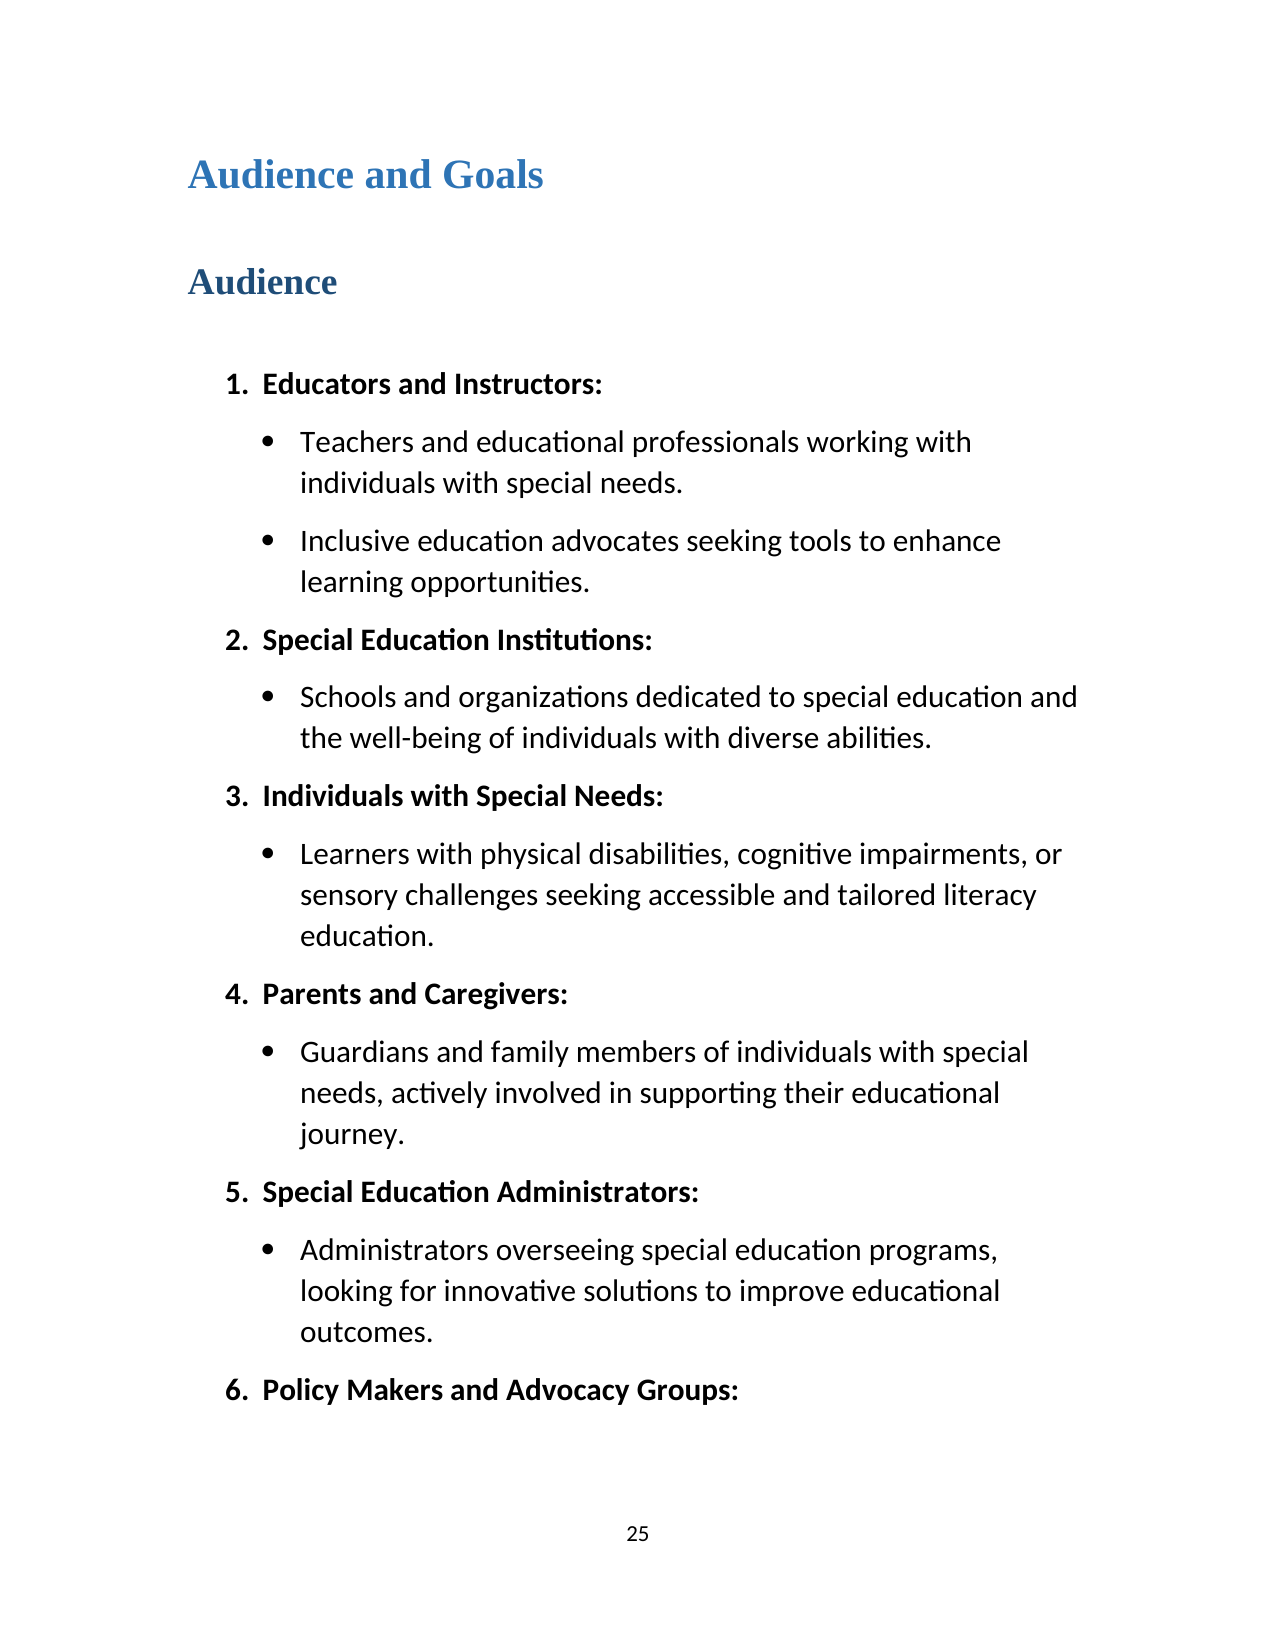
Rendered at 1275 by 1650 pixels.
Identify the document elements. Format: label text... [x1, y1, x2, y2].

list Inclusive education advocates seeking tools to enhance learning opportunities. [262, 521, 1087, 600]
list Parents and Caregivers: [225, 974, 1087, 1012]
list Individuals with Special Needs: [225, 776, 1087, 814]
text Audience [187, 259, 1087, 303]
list Educators and Instructors: [225, 364, 1087, 402]
list Teachers and educational professionals working with individuals with special needs. [262, 422, 1087, 501]
list Policy Makers and Advocacy Groups: [225, 1370, 1087, 1408]
list Special Education Institutions: [225, 619, 1087, 658]
text Audience and Goals [187, 150, 1087, 198]
list Schools and organizations dedicated to special education and the well-being of individuals with diverse abilities. [262, 677, 1087, 757]
list Administrators overseeing special education programs, looking for innovative solutions to improve educational outcomes. [262, 1230, 1087, 1350]
list Learners with physical disabilities, cognitive impairments, or sensory challenges seeking accessible and tailored literacy education. [262, 834, 1087, 954]
list Guardians and family members of individuals with special needs, actively involved in supporting their educational journey. [262, 1032, 1087, 1152]
list Special Education Administrators: [225, 1172, 1087, 1210]
